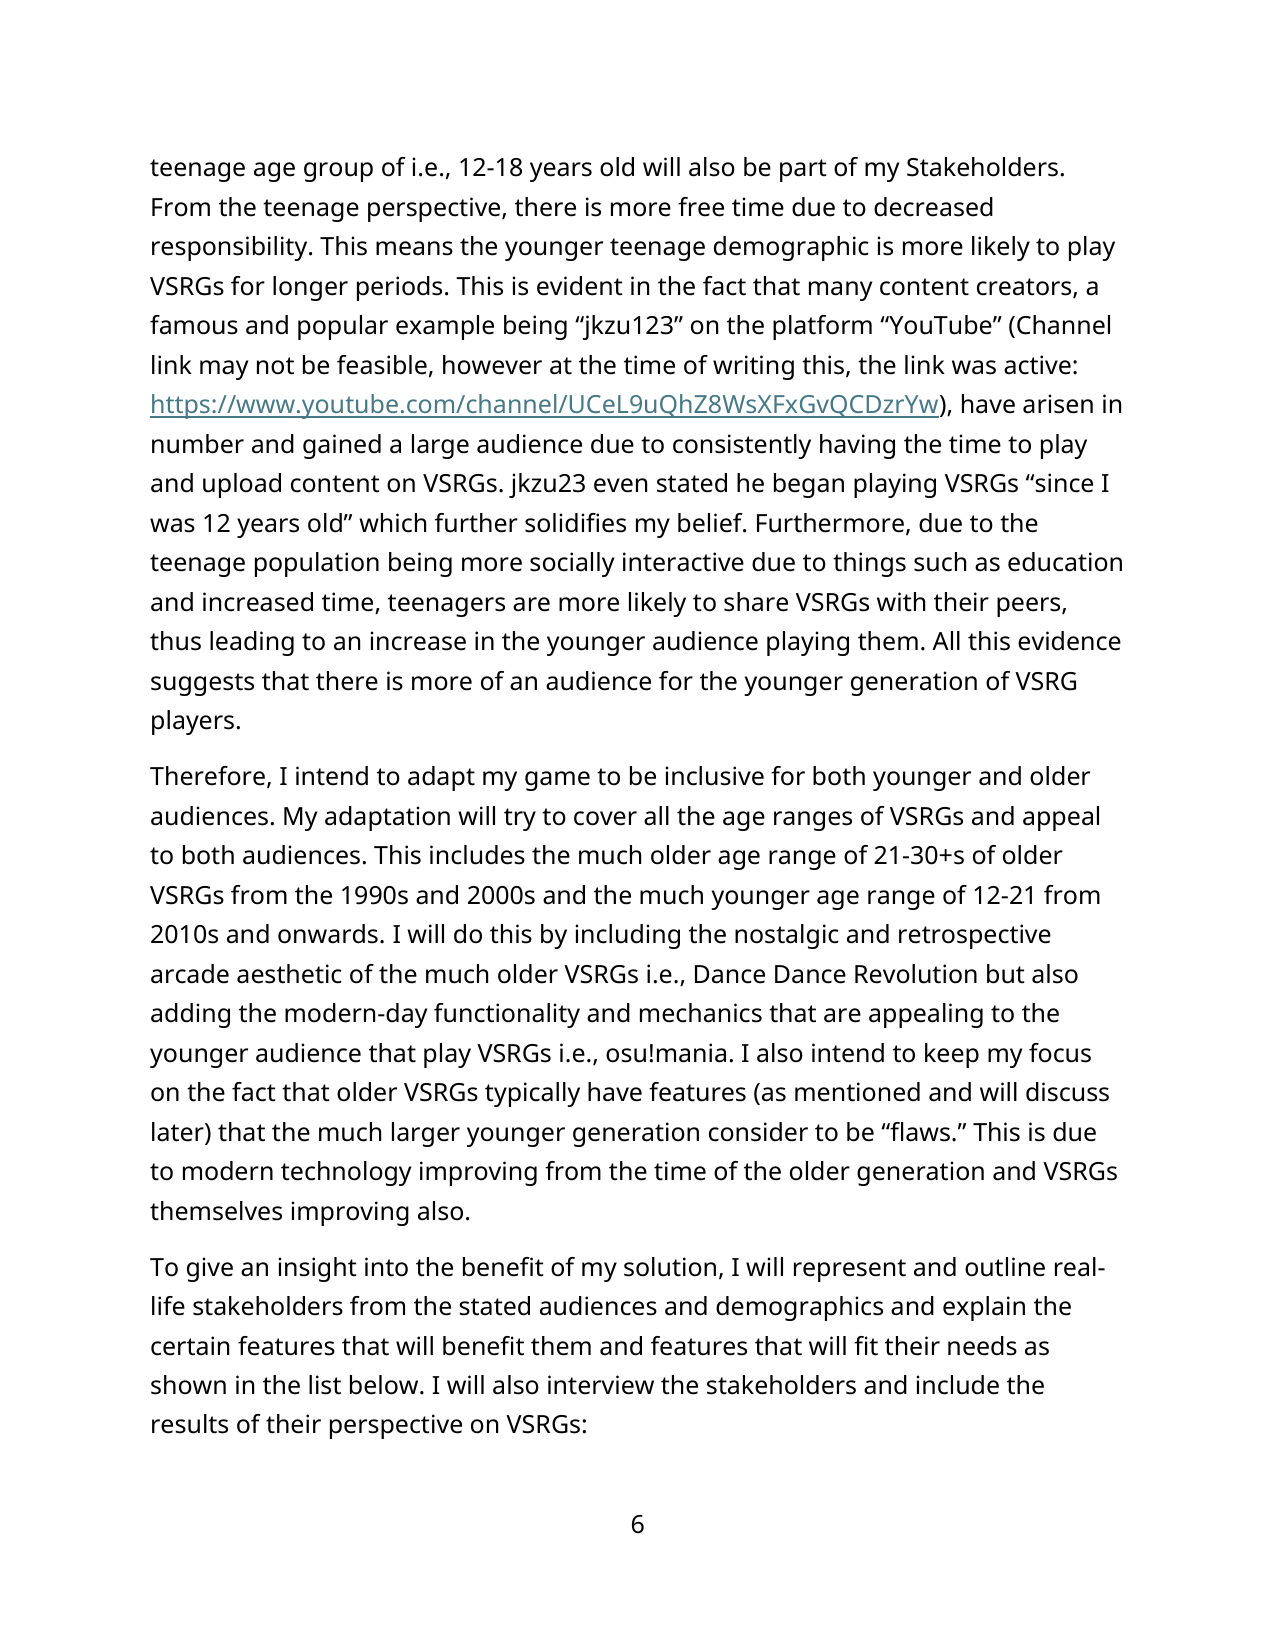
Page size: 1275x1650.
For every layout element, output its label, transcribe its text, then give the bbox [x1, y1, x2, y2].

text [150, 150, 1125, 737]
text To give an insight into the benefit of my solution, I will represent and outline real-life stakeholders from the stated audiences and demographics and explain the certain features that will benefit them and features that will fit their needs as shown in the list below. I will also interview the stakeholders and include the results of their perspective on VSRGs: [150, 1249, 1125, 1441]
text Therefore, I intend to adapt my game to be inclusive for both younger and older audiences. My adaptation will try to cover all the age ranges of VSRGs and appeal to both audiences. This includes the much older age range of 21-30+s of older VSRGs from the 1990s and 2000s and the much younger age range of 12-21 from 2010s and onwards. I will do this by including the nostalgic and retrospective arcade aesthetic of the much older VSRGs i.e., Dance Dance Revolution but also adding the modern-day functionality and mechanics that are appealing to the younger audience that play VSRGs i.e., osu!mania. I also intend to keep my focus on the fact that older VSRGs typically have features (as mentioned and will discuss later) that the much larger younger generation consider to be “flaws.” This is due to modern technology improving from the time of the older generation and VSRGs themselves improving also. [150, 759, 1125, 1227]
